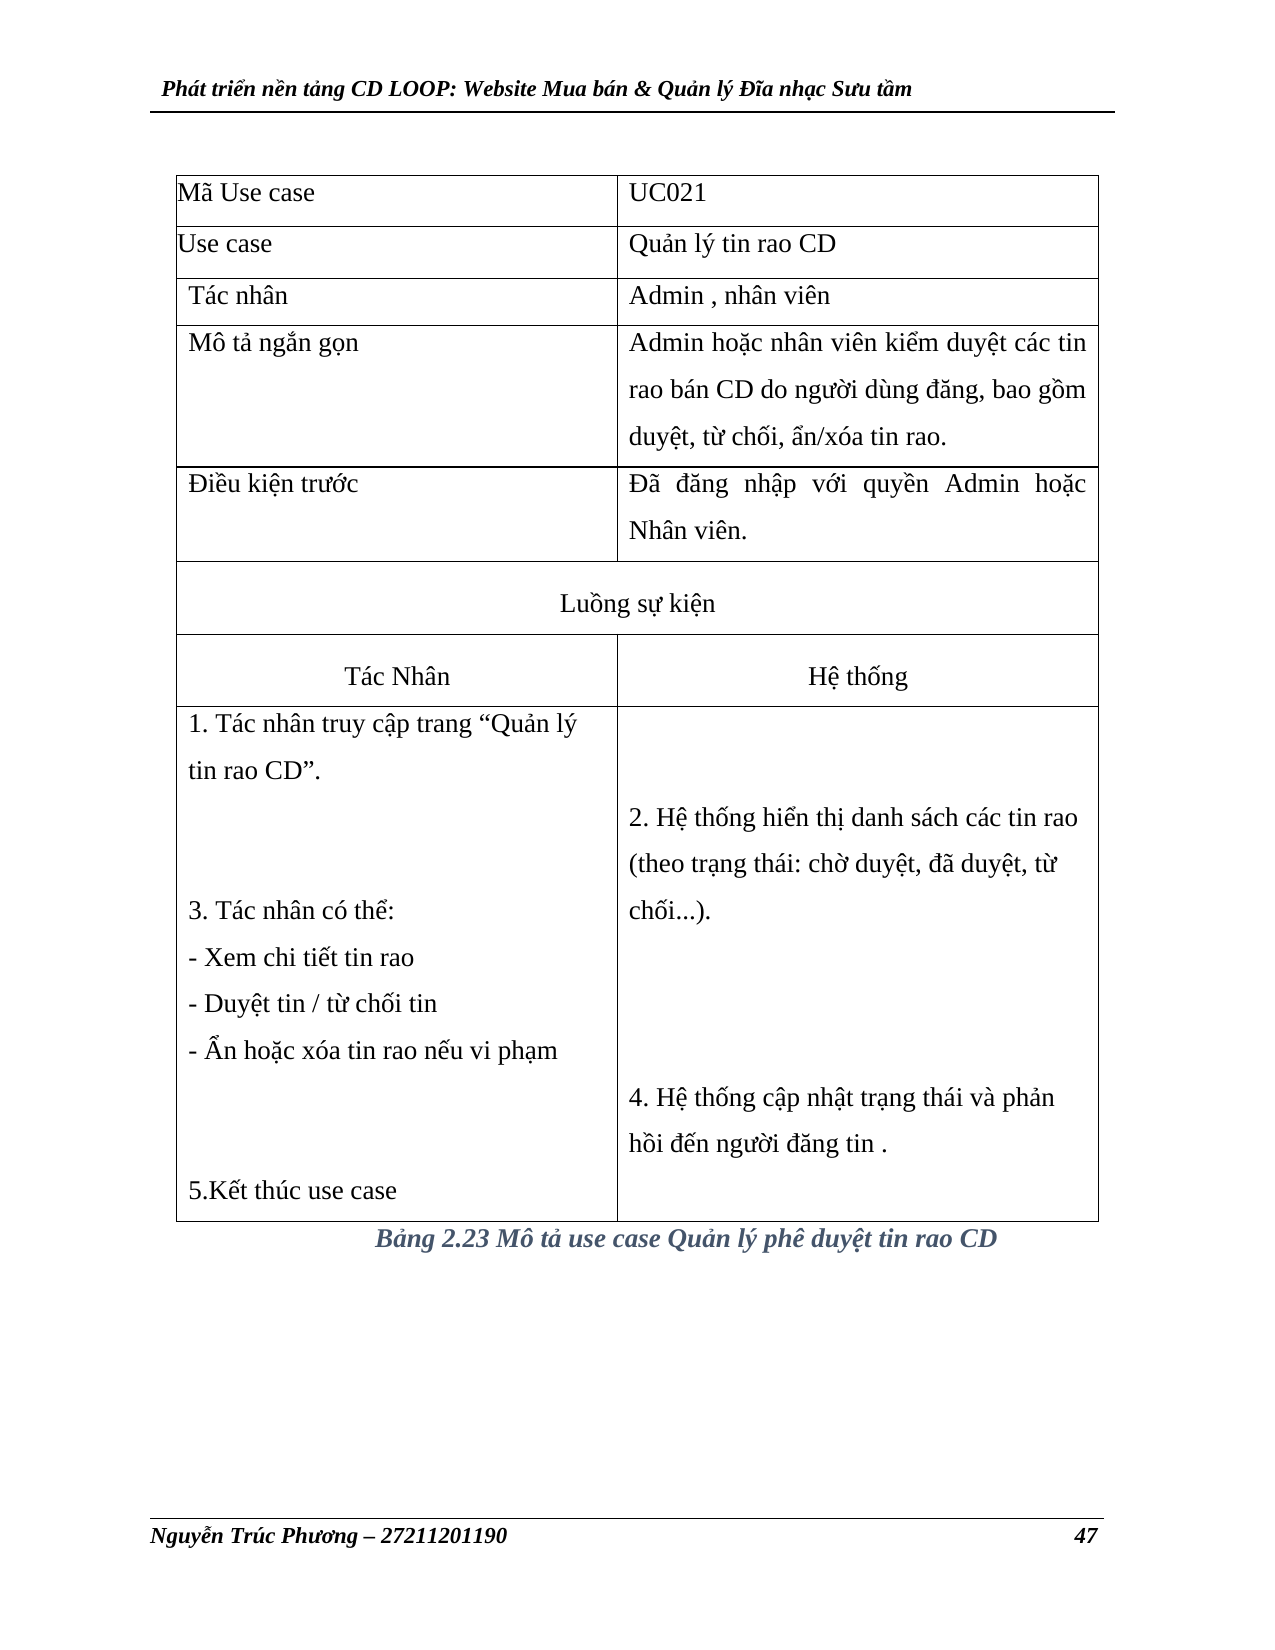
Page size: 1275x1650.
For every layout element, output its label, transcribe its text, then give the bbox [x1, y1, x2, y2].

table_cell Đã đăng nhập với quyền Admin hoặc Nhân viên. [618, 468, 1098, 561]
table_cell Admin , nhân viên [618, 279, 1098, 325]
table_cell Tác Nhân [177, 635, 617, 706]
table_cell Tác nhân [177, 279, 617, 325]
table_cell Điều kiện trước [177, 468, 617, 561]
table_cell Luồng sự kiện [177, 562, 1098, 633]
text Bảng 2.23 Mô tả use case Quản lý phê duyệt tin rao CD [300, 1222, 1125, 1253]
table_cell 2. Hệ thống hiển thị danh sách các tin rao (theo trạng thái: chờ duyệt, đã duyệt, từ chối...). 4. Hệ thống cập nhật trạng thái và phản hồi đến người đăng tin . [618, 707, 1098, 1221]
table_cell Admin hoặc nhân viên kiểm duyệt các tin rao bán CD do người dùng đăng, bao gồm duyệt, từ chối, ẩn/xóa tin rao. [618, 326, 1098, 466]
table_header Mã Use case [177, 176, 617, 226]
table_cell Quản lý tin rao CD [618, 227, 1098, 278]
table_cell Mô tả ngắn gọn [177, 326, 617, 466]
table_cell Hệ thống [618, 635, 1098, 706]
table_cell 1. Tác nhân truy cập trang “Quản lý tin rao CD”. 3. Tác nhân có thể: - Xem chi tiết tin rao - Duyệt tin / từ chối tin - Ẩn hoặc xóa tin rao nếu vi phạm 5.Kết thúc use case [177, 707, 617, 1221]
table_cell Use case [177, 227, 617, 278]
table_header UC021 [618, 176, 1098, 226]
